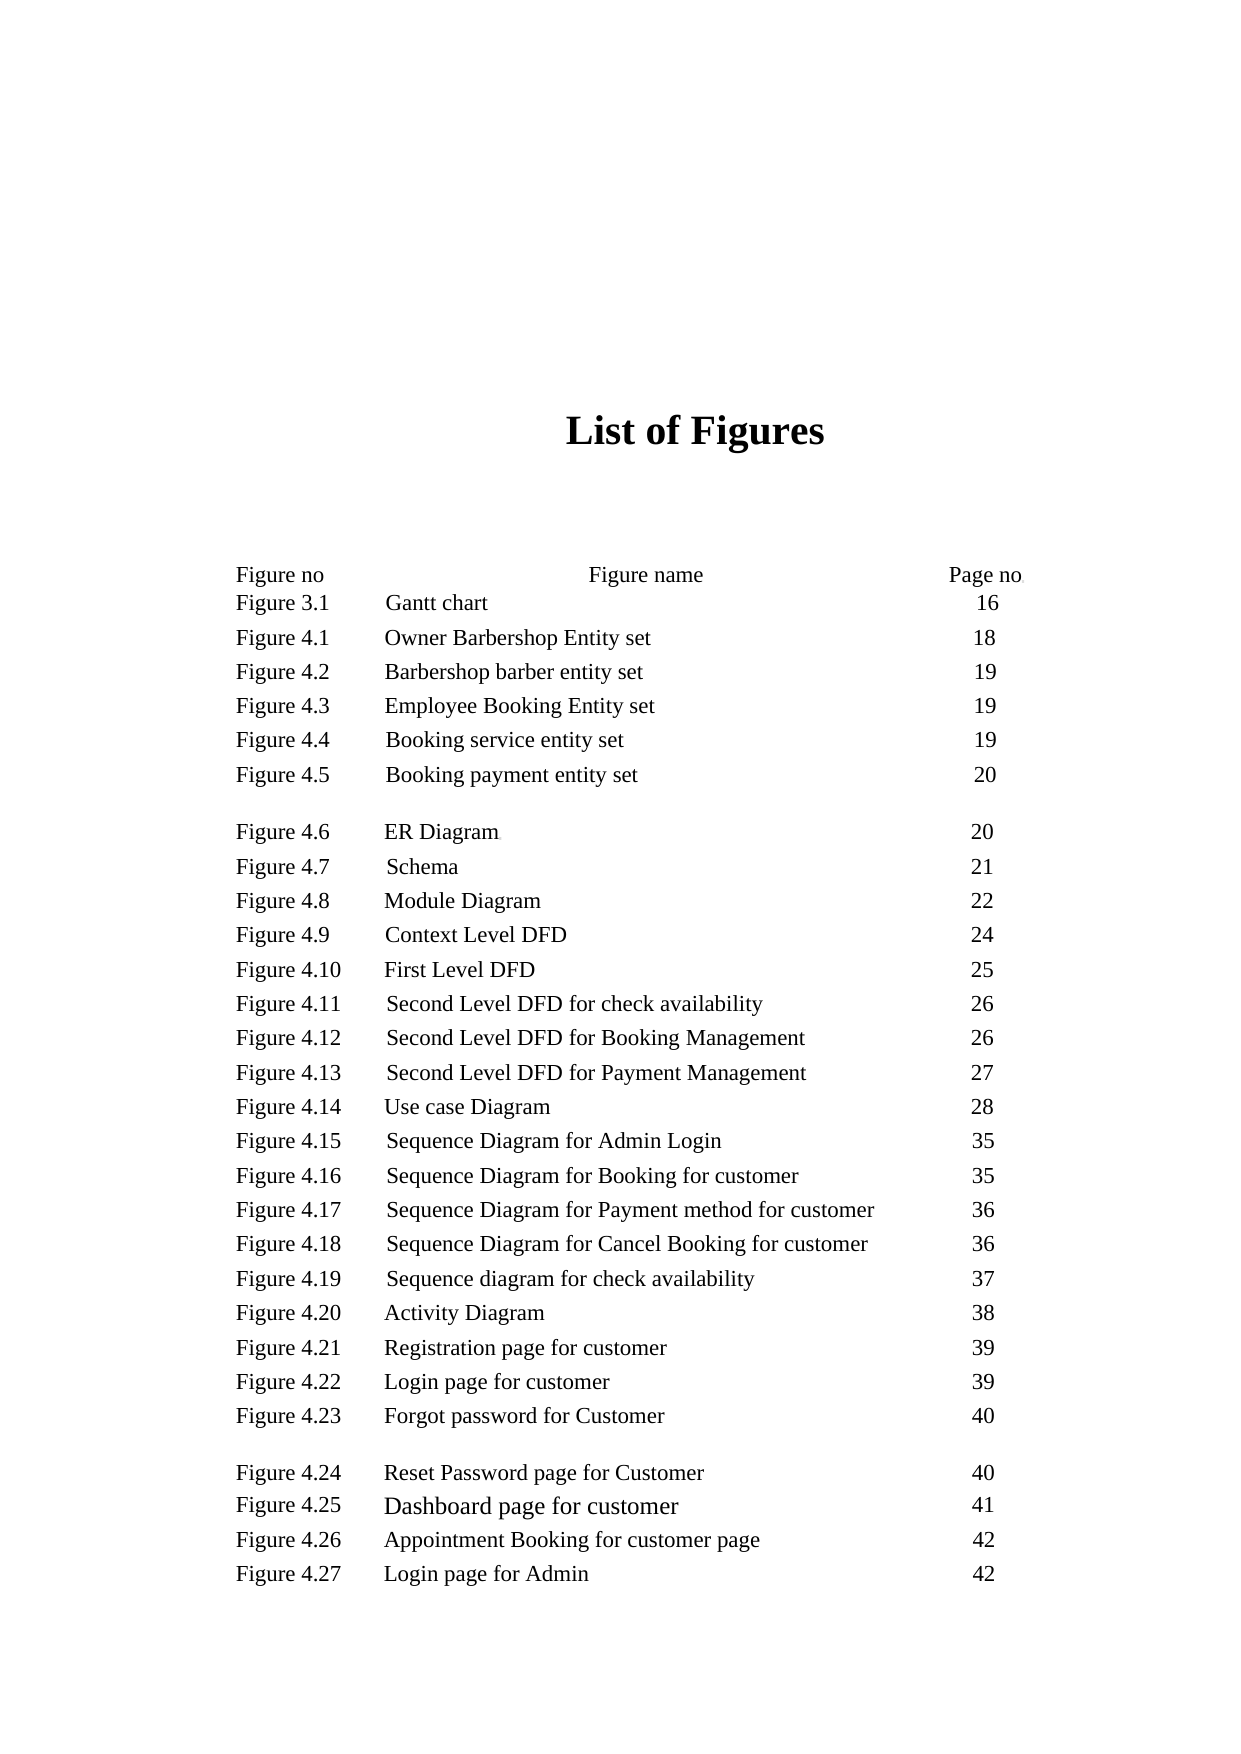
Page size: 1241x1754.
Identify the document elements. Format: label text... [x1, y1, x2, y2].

table_cell 16 [949, 589, 1026, 623]
table_cell 39 [971, 1368, 996, 1402]
table_header Figure 4.24 [236, 1459, 383, 1491]
table_cell 21 [971, 853, 996, 887]
table_cell Use case Diagram [384, 1093, 971, 1127]
table_cell Figure 4.3 [236, 692, 384, 726]
table_cell Figure 4.20 [236, 1299, 384, 1334]
table_cell Figure 4.10 [236, 956, 384, 990]
table_cell Figure 3.1 [236, 589, 384, 623]
table_header Page no [949, 540, 1026, 589]
table_cell Second Level DFD for Booking Management [384, 1024, 971, 1058]
table_cell Sequence Diagram for Booking for customer [384, 1162, 971, 1196]
table_cell 35 [971, 1127, 996, 1162]
table_cell Figure 4.26 [236, 1526, 383, 1560]
table_cell Activity Diagram [384, 1299, 971, 1334]
table_cell 19 [949, 692, 1026, 726]
table_cell 19 [949, 726, 1026, 761]
table_cell 42 [968, 1560, 1002, 1594]
table_cell 27 [971, 1059, 996, 1093]
table_cell 36 [971, 1196, 996, 1231]
table_cell 18 [949, 624, 1026, 658]
table_cell 35 [971, 1162, 996, 1196]
table_cell Barbershop barber entity set [384, 658, 949, 692]
table_cell Figure 4.9 [236, 921, 384, 956]
table_cell Second Level DFD for Payment Management [384, 1059, 971, 1093]
table_cell Sequence Diagram for Payment method for customer [384, 1196, 971, 1231]
table_header Figure 4.6 [236, 818, 384, 853]
table_cell 25 [971, 956, 996, 990]
table_cell Forgot password for Customer [384, 1402, 971, 1431]
table_cell Registration page for customer [384, 1334, 971, 1368]
table_cell Employee Booking Entity set [384, 692, 949, 726]
table_cell Figure 4.27 [236, 1560, 383, 1594]
table_cell Schema [384, 853, 971, 887]
table_cell First Level DFD [384, 956, 971, 990]
table_cell 41 [968, 1491, 1002, 1526]
table_cell Login page for Admin [384, 1560, 968, 1594]
table_cell 26 [971, 990, 996, 1024]
table_cell Second Level DFD for check availability [384, 990, 971, 1024]
table_cell 24 [971, 921, 996, 956]
table_cell Figure 4.12 [236, 1024, 384, 1058]
table_cell Sequence Diagram for Cancel Booking for customer [384, 1231, 971, 1265]
table_cell Figure 4.5 [236, 761, 384, 790]
table_cell 40 [971, 1402, 996, 1431]
table_cell Figure 4.14 [236, 1093, 384, 1127]
table_cell 22 [971, 887, 996, 921]
table_cell 19 [949, 658, 1026, 692]
table_cell Sequence diagram for check availability [384, 1265, 971, 1299]
table_cell Figure 4.22 [236, 1368, 384, 1402]
table_cell Module Diagram [384, 887, 971, 921]
table_cell Figure 4.19 [236, 1265, 384, 1299]
table_cell 28 [971, 1093, 996, 1127]
table_cell Appointment Booking for customer page [384, 1526, 968, 1560]
table_cell 36 [971, 1231, 996, 1265]
table_cell Figure 4.15 [236, 1127, 384, 1162]
table_header 40 [968, 1459, 1002, 1491]
table_cell 26 [971, 1024, 996, 1058]
table_cell Figure 4.16 [236, 1162, 384, 1196]
table_header Reset Password page for Customer [384, 1459, 968, 1491]
table_cell Figure 4.7 [236, 853, 384, 887]
table_cell Figure 4.1 [236, 624, 384, 658]
table_header ER Diagram [384, 818, 971, 853]
text List of Figures [225, 406, 1165, 454]
table_cell 42 [968, 1526, 1002, 1560]
table_cell 39 [971, 1334, 996, 1368]
table_cell Figure 4.21 [236, 1334, 384, 1368]
table_header Figure name [384, 540, 949, 589]
table_cell Figure 4.17 [236, 1196, 384, 1231]
table_cell 37 [971, 1265, 996, 1299]
table_cell Figure 4.23 [236, 1402, 384, 1431]
table_cell 38 [971, 1299, 996, 1334]
table_cell Figure 4.18 [236, 1231, 384, 1265]
table_cell Figure 4.2 [236, 658, 384, 692]
table_cell Login page for customer [384, 1368, 971, 1402]
table_cell Figure 4.13 [236, 1059, 384, 1093]
table_cell Booking payment entity set [384, 761, 949, 790]
table_header Figure no [236, 540, 384, 589]
table_cell Sequence Diagram for Admin Login [384, 1127, 971, 1162]
table_cell Figure 4.4 [236, 726, 384, 761]
table_cell Booking service entity set [384, 726, 949, 761]
table_cell 20 [949, 761, 1026, 790]
table_header 20 [971, 818, 996, 853]
table_cell Figure 4.25 [236, 1491, 383, 1526]
table_cell Figure 4.11 [236, 990, 384, 1024]
table_cell Gantt chart [384, 589, 949, 623]
table_cell Owner Barbershop Entity set [384, 624, 949, 658]
table_cell Dashboard page for customer [384, 1491, 968, 1526]
table_cell Figure 4.8 [236, 887, 384, 921]
table_cell Context Level DFD [384, 921, 971, 956]
